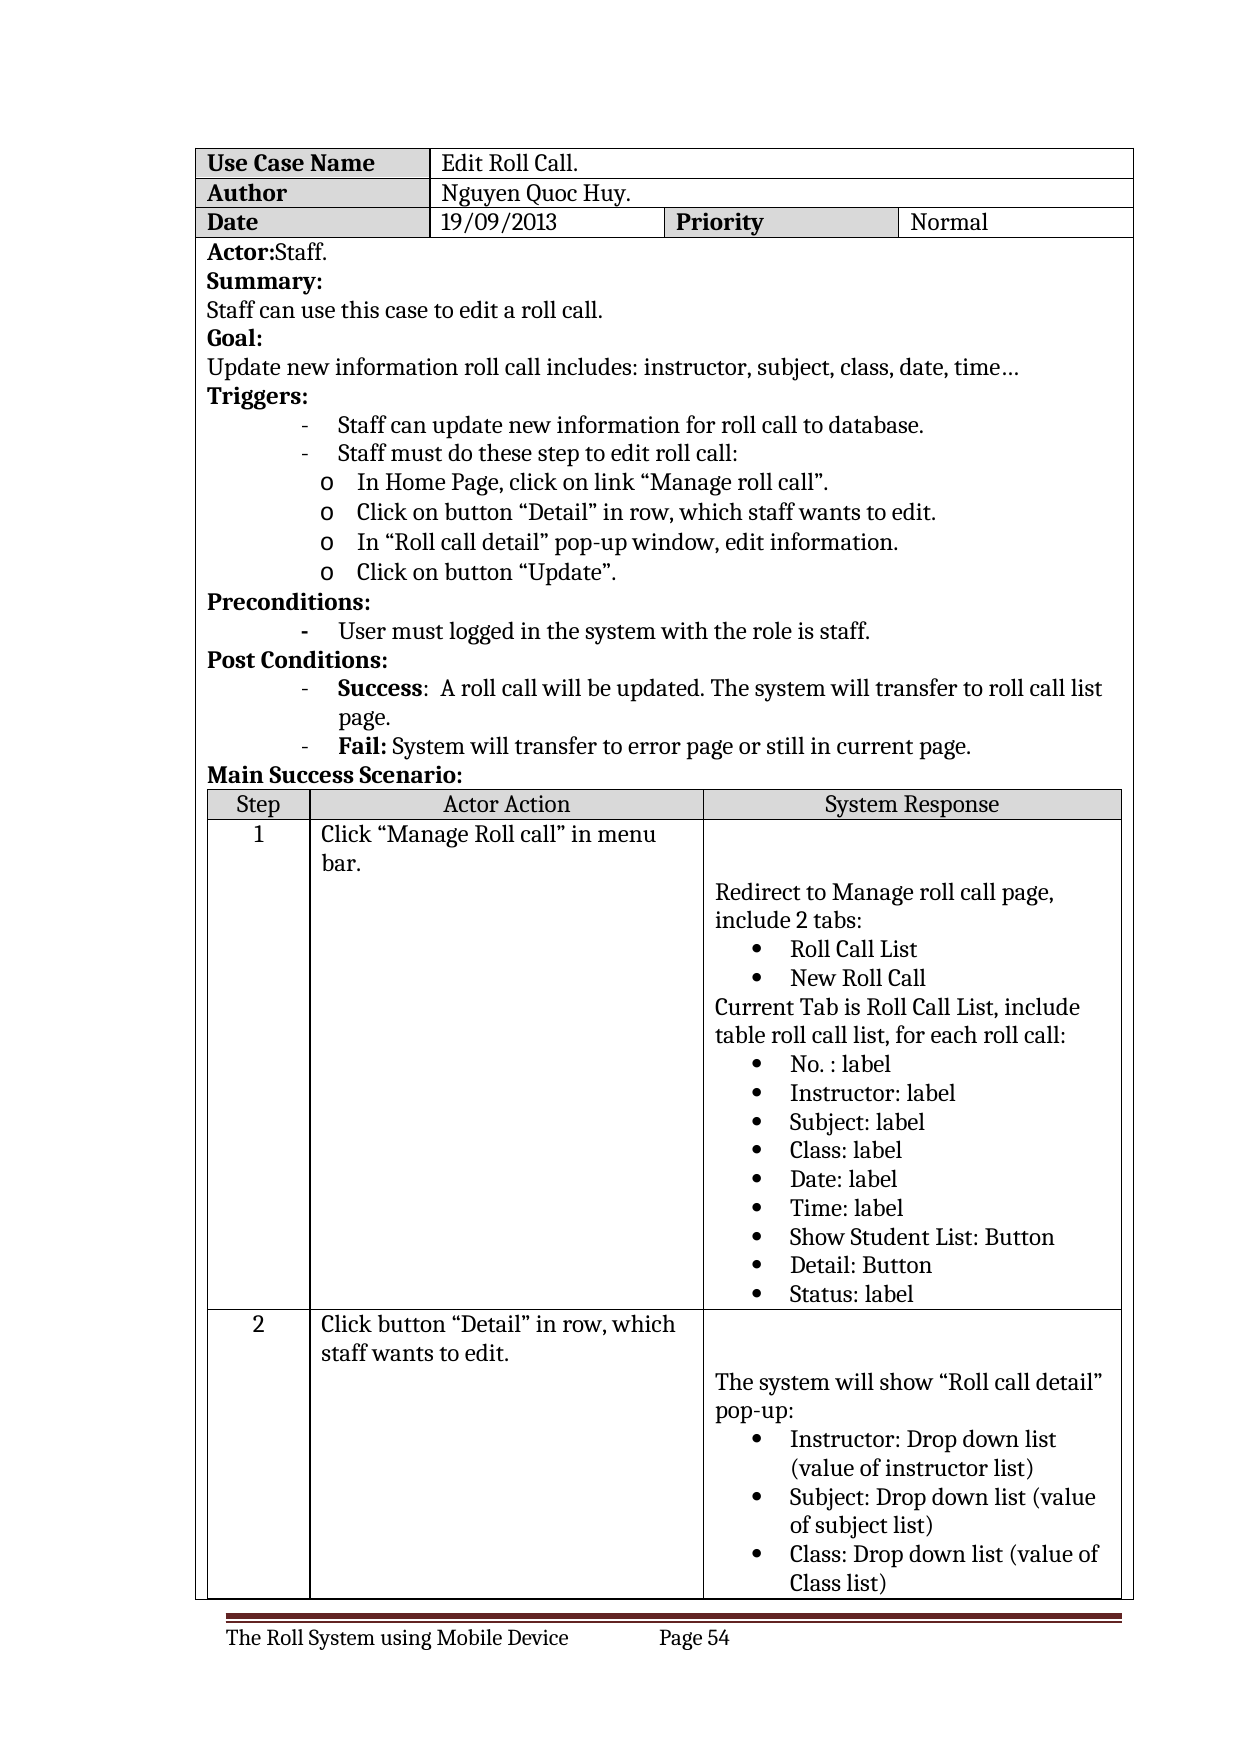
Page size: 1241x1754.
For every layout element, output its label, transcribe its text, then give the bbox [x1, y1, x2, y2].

table_cell Edit Roll Call. [431, 149, 1133, 177]
table_cell Priority [665, 208, 898, 237]
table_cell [196, 238, 1133, 1598]
table_cell Nguyen Quoc Huy. [431, 179, 1133, 207]
table_cell 19/09/2013 [431, 208, 664, 237]
table_cell Date [196, 208, 429, 237]
table_cell Normal [899, 208, 1133, 237]
table_cell Use Case Name [196, 149, 429, 177]
table_cell Author [196, 179, 429, 207]
